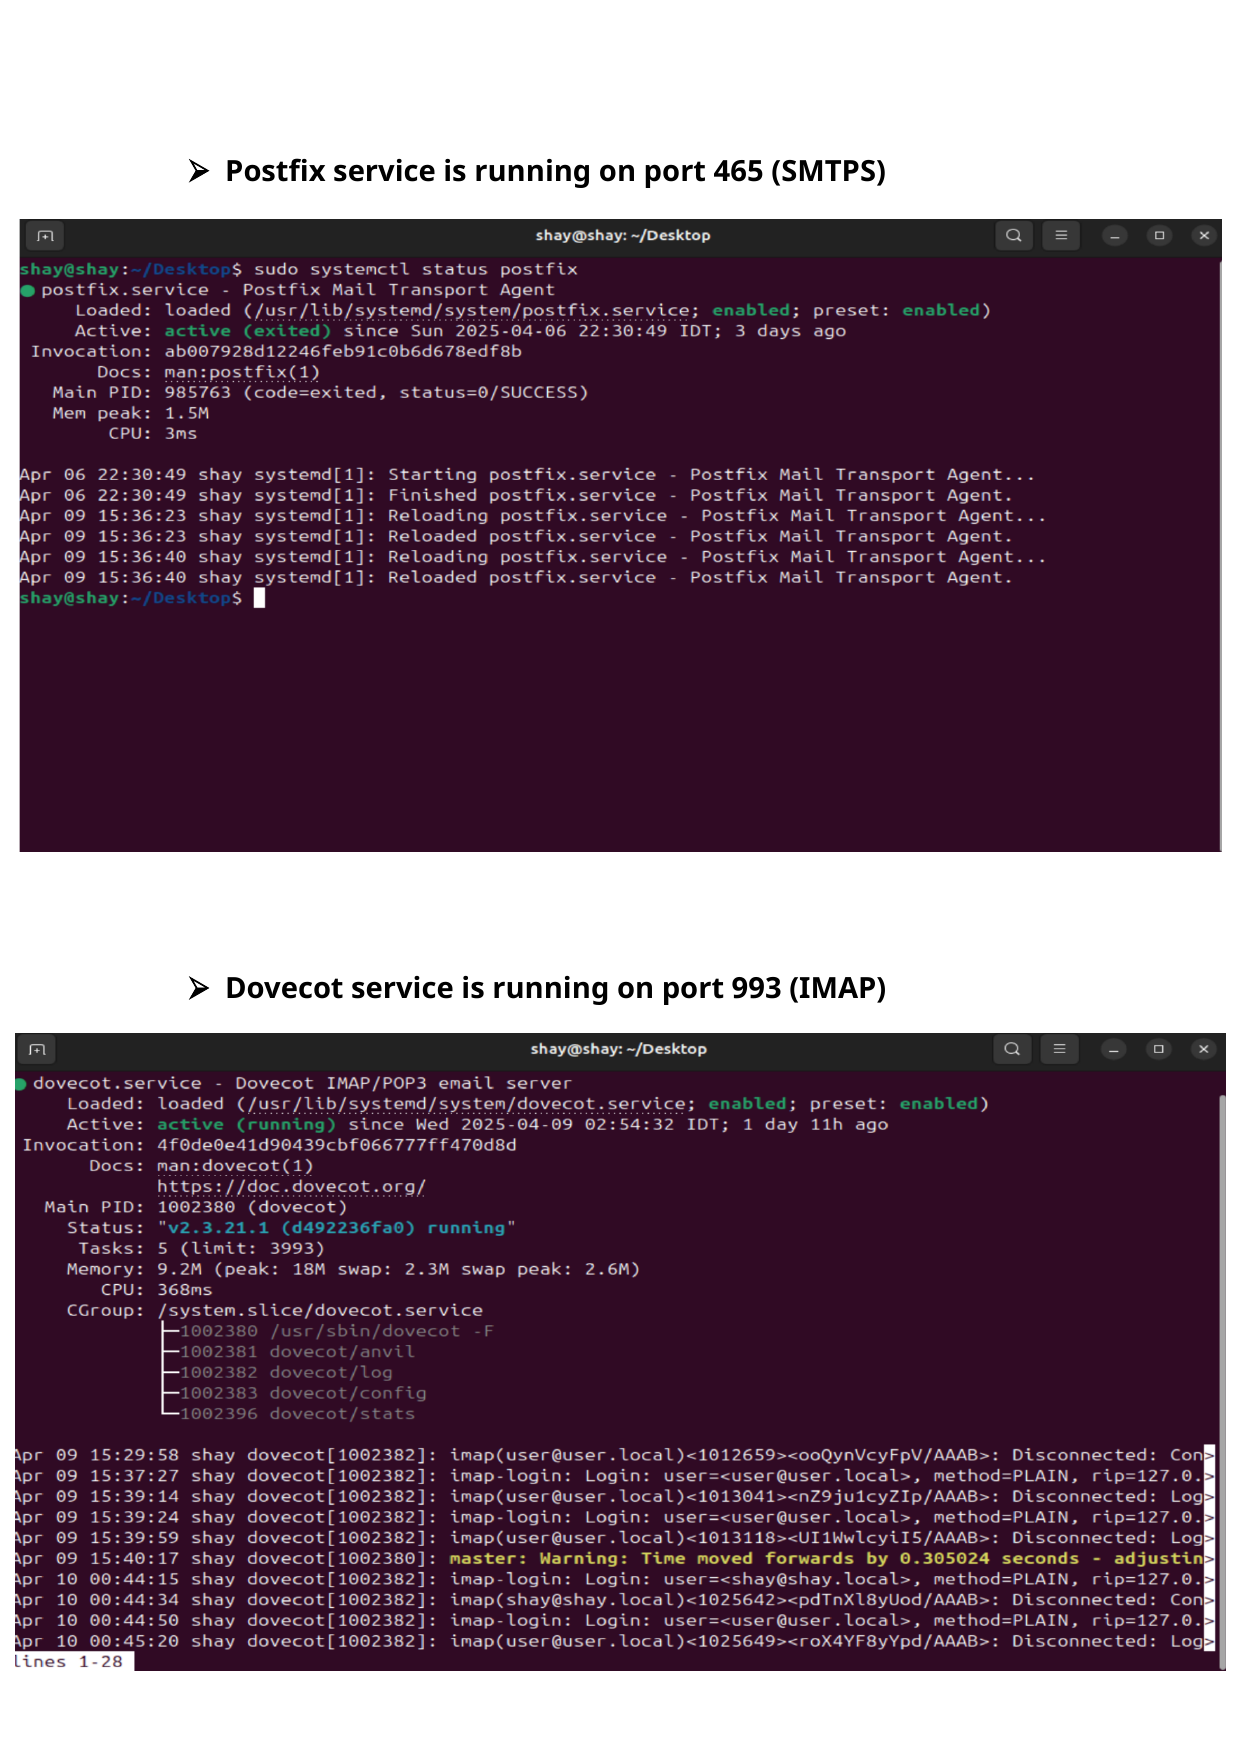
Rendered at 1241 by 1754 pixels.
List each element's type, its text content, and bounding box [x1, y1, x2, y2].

list Postfix service is running on port 465 (SMTPS) [187, 150, 1090, 190]
picture [15, 1033, 1226, 1671]
picture [19, 219, 1222, 852]
list Dovecot service is running on port 993 (IMAP) [187, 967, 1090, 1007]
